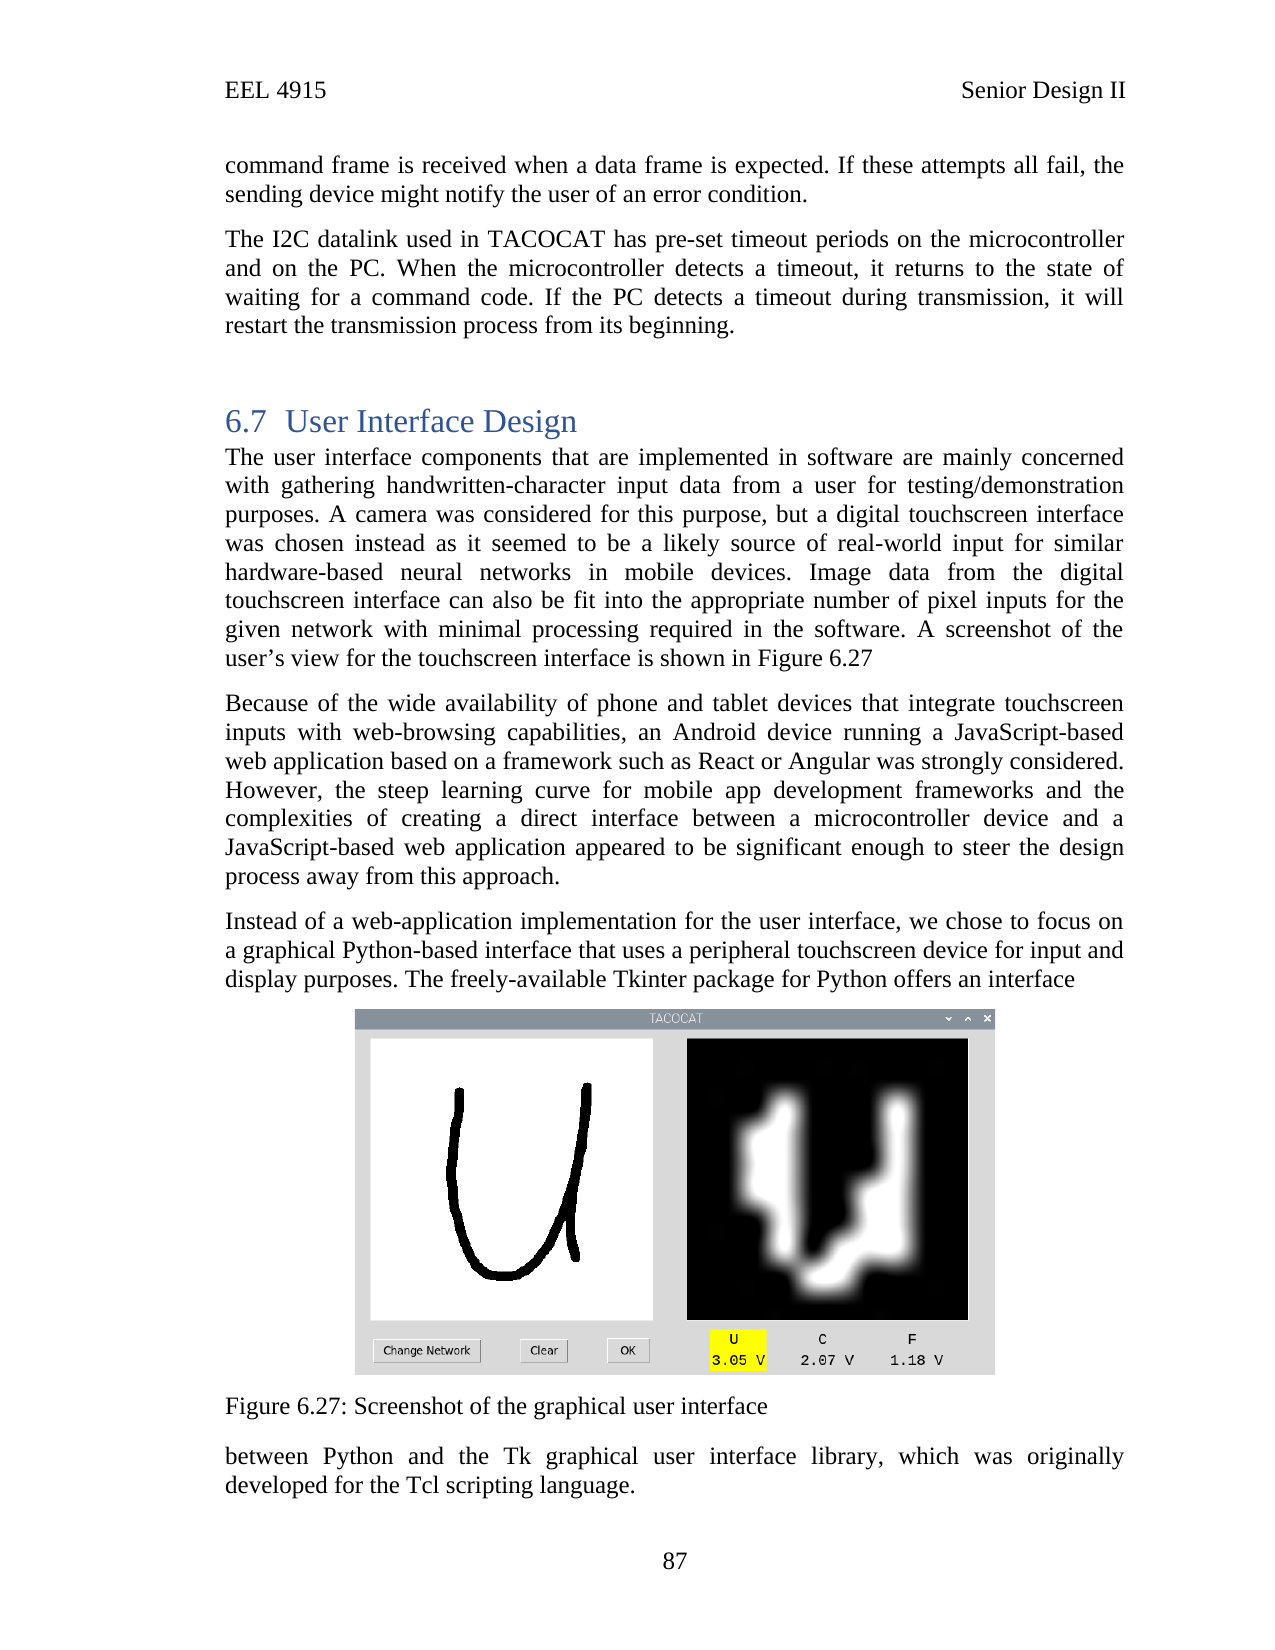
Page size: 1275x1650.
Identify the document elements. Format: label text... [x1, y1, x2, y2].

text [225, 150, 1125, 207]
subtitle User Interface Design [225, 401, 1125, 439]
text Because of the wide availability of phone and tablet devices that integrate touchscreen inputs with web-browsing capabilities, an Android device running a JavaScript-based web application based on a framework such as React or Angular was strongly considered. However, the steep learning curve for mobile app development frameworks and the complexities of creating a direct interface between a microcontroller device and a JavaScript-based web application appeared to be significant enough to steer the design process away from this approach. [225, 688, 1125, 890]
text between Python and the Tk graphical user interface library, which was originally developed for the Tcl scripting language. [225, 1441, 1125, 1498]
text Instead of a web-application implementation for the user interface, we chose to focus on a graphical Python-based interface that uses a peripheral touchscreen device for input and display purposes. The freely-available Tkinter package for Python offers an interface [225, 906, 1125, 993]
picture [354, 1009, 996, 1375]
text The I2C datalink used in TACOCAT has pre-set timeout periods on the microcontroller and on the PC. When the microcontroller detects a timeout, it returns to the state of waiting for a command code. If the PC detects a timeout during transmission, it will restart the transmission process from its beginning. [225, 224, 1125, 339]
